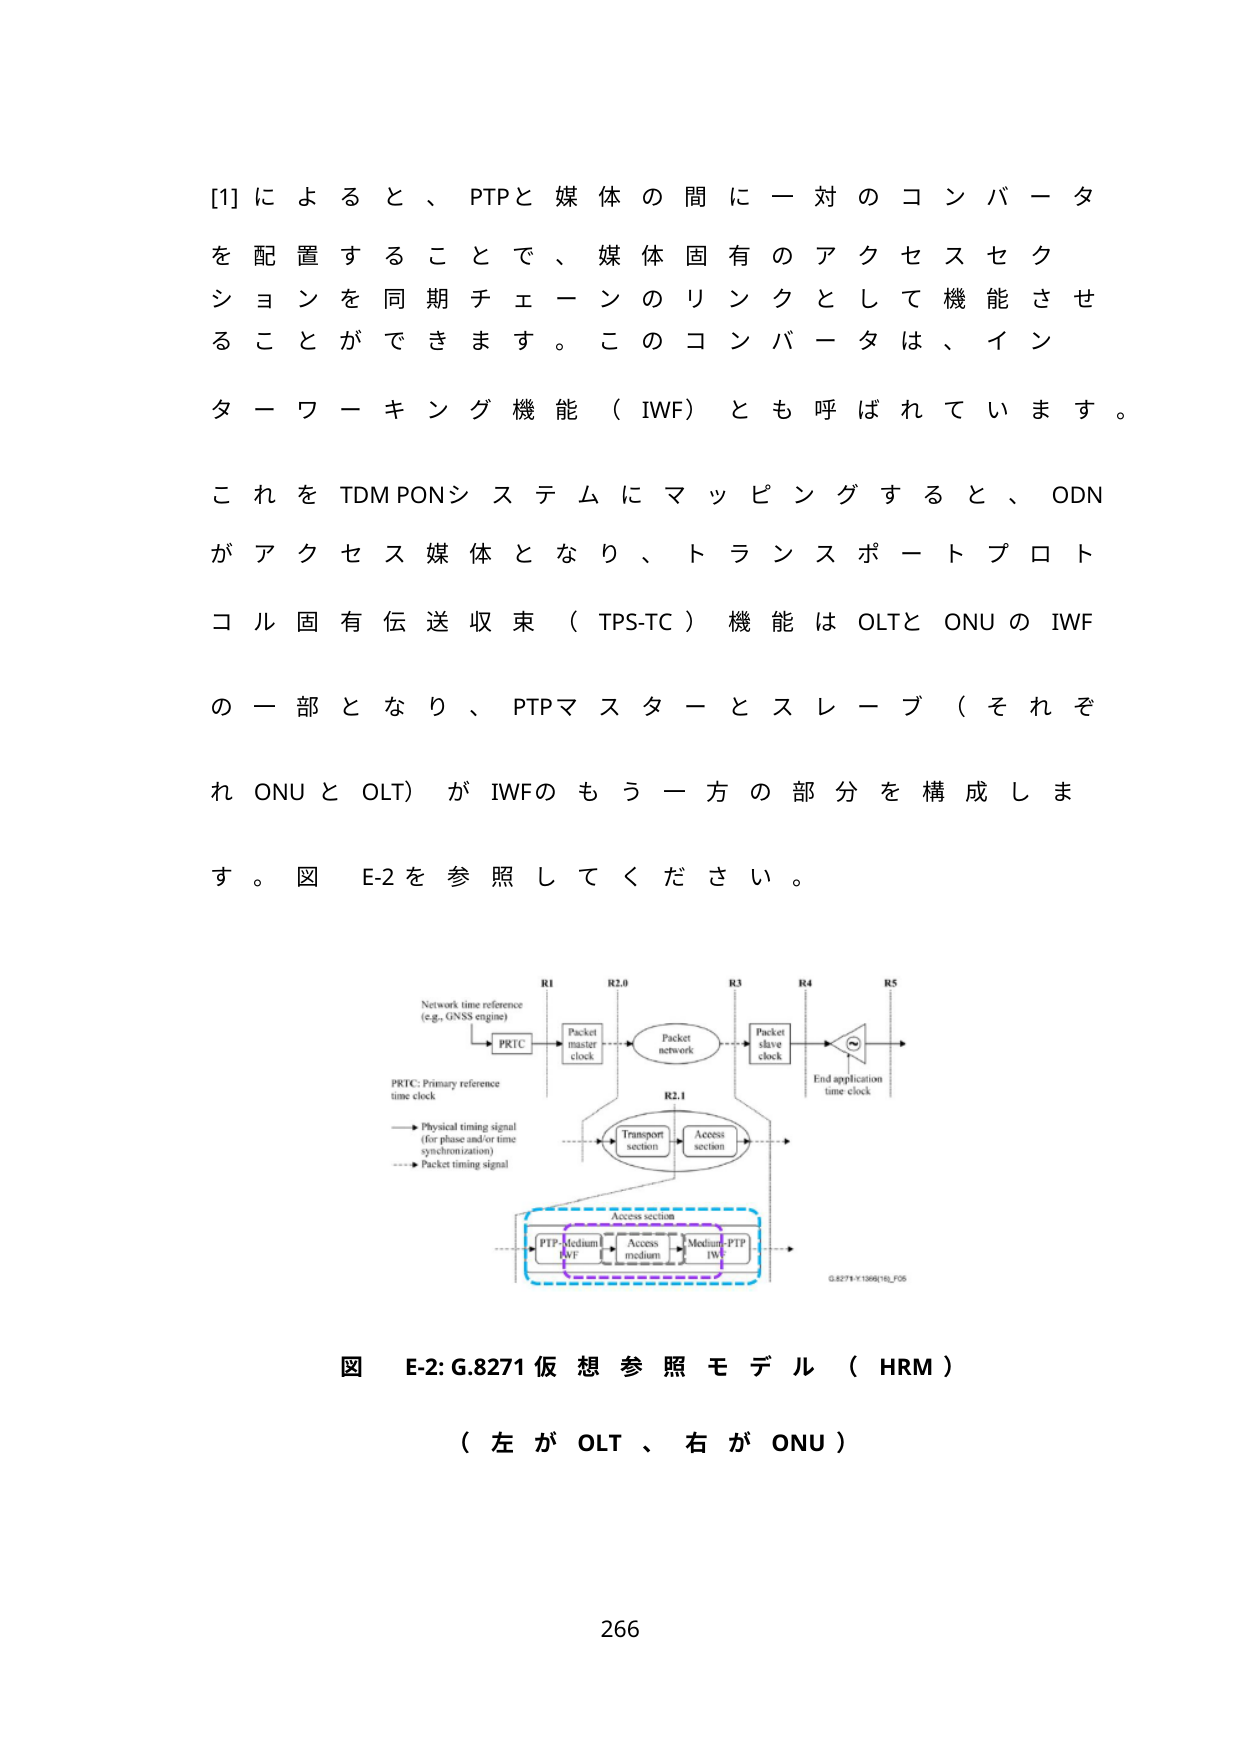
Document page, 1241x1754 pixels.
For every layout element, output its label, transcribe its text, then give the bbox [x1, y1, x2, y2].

text 図 E-2: G.8271 仮想参照モデル（HRM） [192, 1332, 1116, 1399]
text [1]によると、PTPと媒体の間に一対のコンバータを配置することで、媒体固有のアクセスセクションを同期チェーンのリンクとして機能させることができます。このコンバータは、インターワーキング機能（IWF）とも呼ばれています。これをTDM PONシステムにマッピングすると、ODNがアクセス媒体となり、トランスポートプロトコル固有伝送収束（TPS-TC）機能はOLTとONUのIWFの一部となり、PTPマスターとスレーブ（それぞれONUとOLT）がIWFのもう一方の部分を構成します。図 E-2を参照してください。 [192, 162, 1116, 909]
text （左がOLT、右がONU） [192, 1408, 1116, 1474]
picture [210, 960, 1130, 1304]
